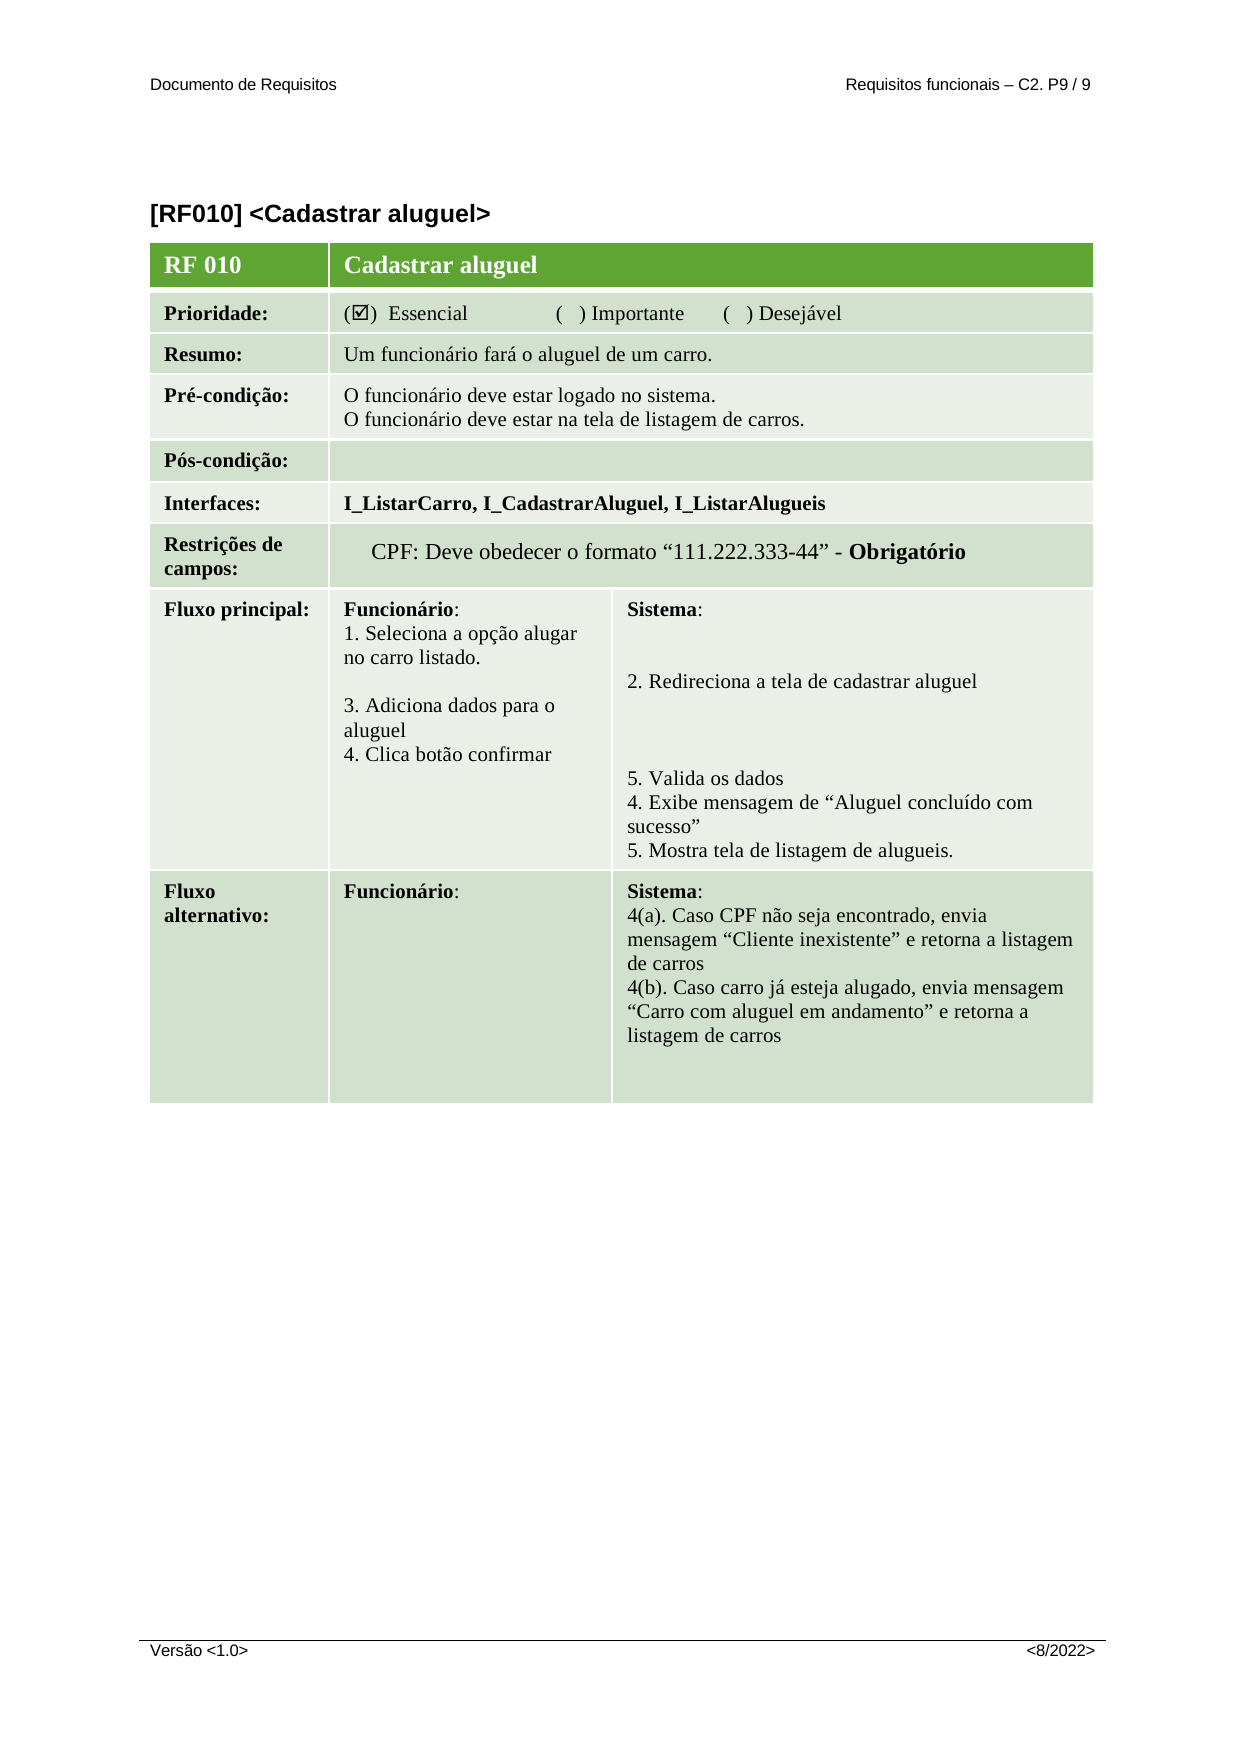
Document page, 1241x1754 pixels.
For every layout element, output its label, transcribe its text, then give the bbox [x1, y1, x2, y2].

table_cell Sistema: 4(a). Caso CPF não seja encontrado, envia mensagem “Cliente inexistente” e retorna a listagem de carros 4(b). Caso carro já esteja alugado, envia mensagem “Carro com aluguel em andamento” e retorna a listagem de carros [613, 871, 1093, 1103]
table_cell Fluxo alternativo: [150, 871, 328, 1103]
table_cell [330, 441, 1093, 481]
table_cell Pré-condição: [150, 375, 328, 438]
table_cell Funcionário: [330, 871, 611, 1103]
table_header Cadastrar aluguel [330, 243, 1093, 287]
table_cell CPF: Deve obedecer o formato “111.222.333-44” - Obrigatório [330, 524, 1093, 587]
table_cell Funcionário: 1. Seleciona a opção alugar no carro listado. 3. Adiciona dados para o aluguel 4. Clica botão confirmar [330, 590, 611, 869]
table_cell Resumo: [150, 334, 328, 373]
table_cell I_ListarCarro, I_CadastrarAluguel, I_ListarAlugueis [330, 483, 1093, 522]
table_cell Interfaces: [150, 483, 328, 522]
table_cell Restrições de campos: [150, 524, 328, 587]
table_cell O funcionário deve estar logado no sistema. O funcionário deve estar na tela de listagem de carros. [330, 375, 1093, 438]
table_cell Prioridade: [150, 293, 328, 332]
table_cell Sistema: 2. Redireciona a tela de cadastrar aluguel 5. Valida os dados 4. Exibe mensagem de “Aluguel concluído com sucesso” 5. Mostra tela de listagem de alugueis. [613, 590, 1093, 869]
table_cell Um funcionário fará o aluguel de um carro. [330, 334, 1093, 373]
table_header RF 010 [150, 243, 328, 287]
table_cell Fluxo principal: [150, 590, 328, 869]
table_cell Pós-condição: [150, 441, 328, 481]
table_cell () Essencial ( ) Importante ( ) Desejável [330, 293, 1093, 332]
text [RF010] <Cadastrar aluguel> [150, 199, 1090, 228]
